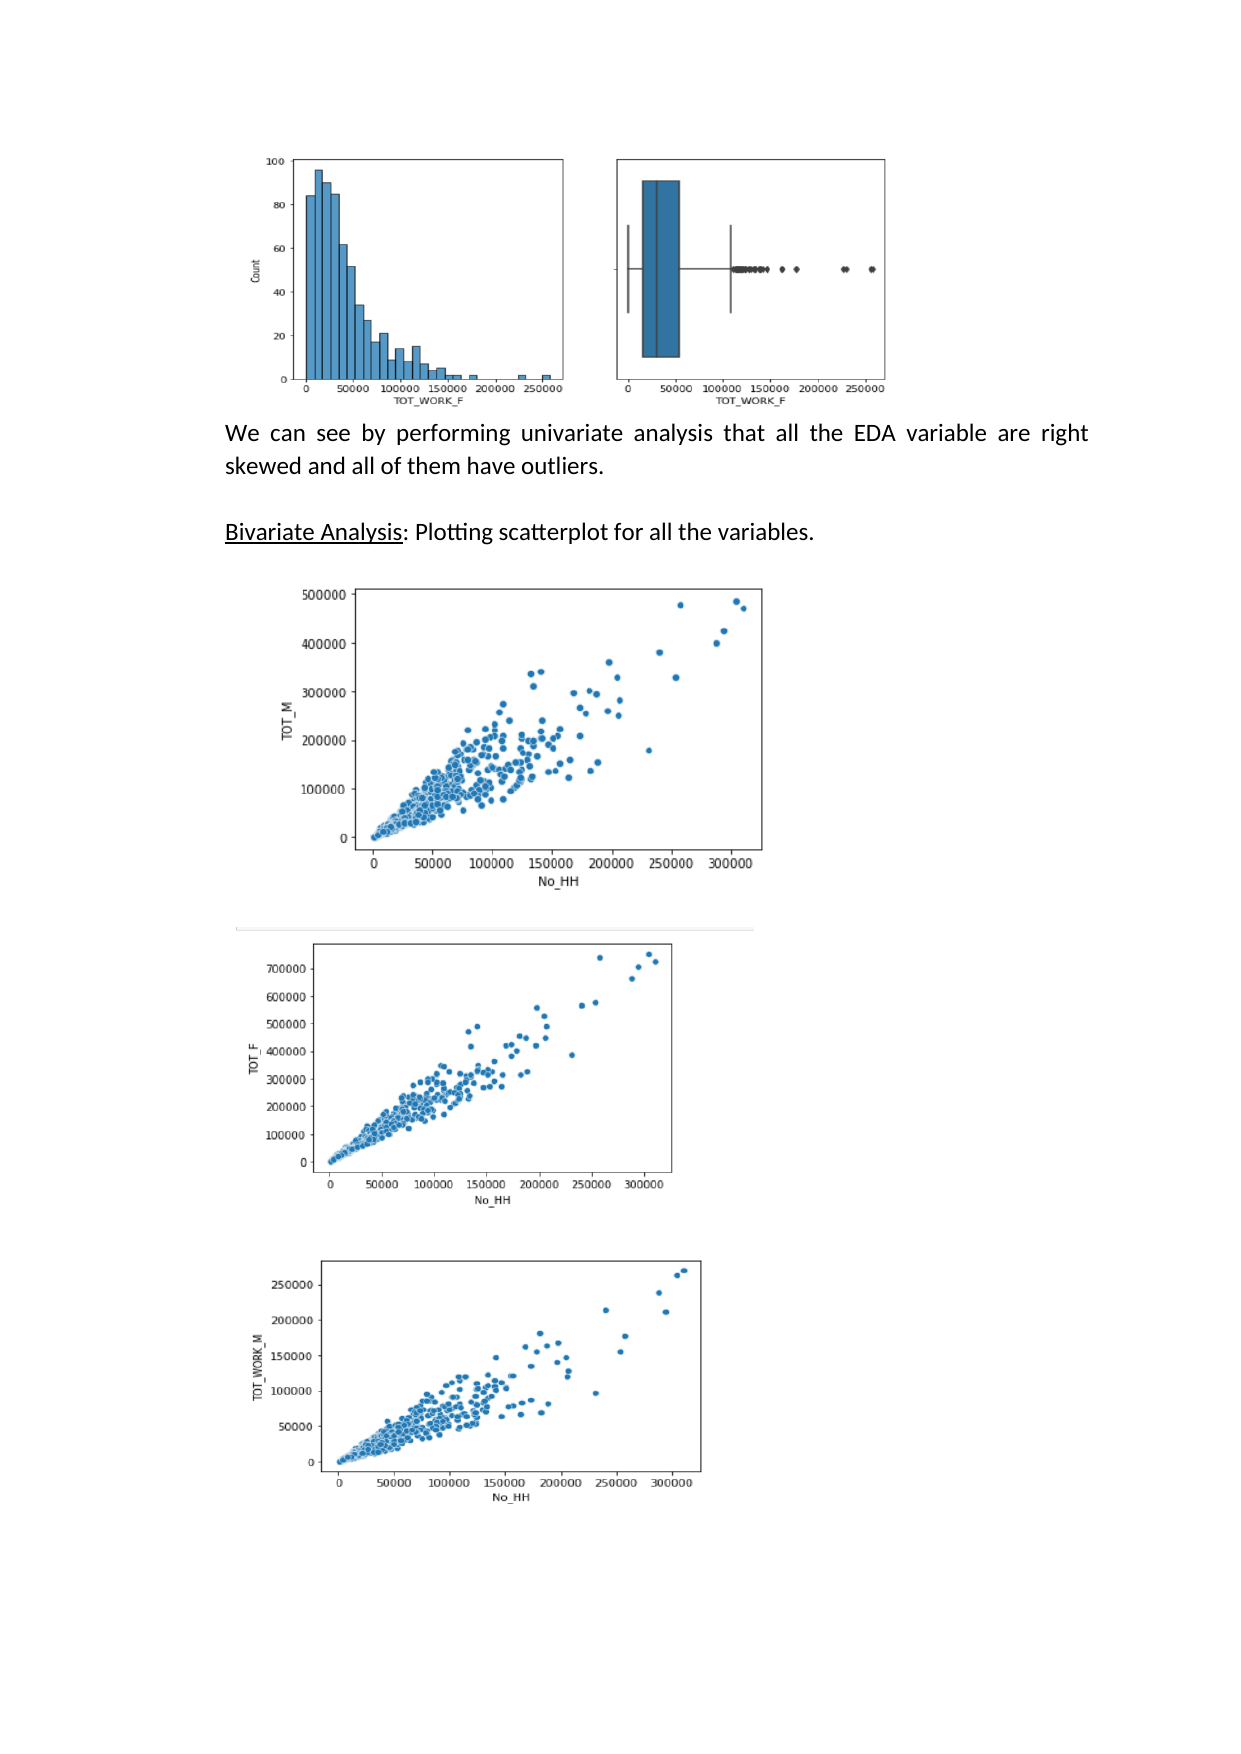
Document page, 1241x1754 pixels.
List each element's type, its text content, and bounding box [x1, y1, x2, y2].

picture [225, 1252, 771, 1513]
picture [225, 927, 754, 1221]
list Bivariate Analysis: Plotting scatterplot for all the variables. [225, 516, 1090, 546]
picture [225, 579, 903, 896]
picture [225, 150, 964, 416]
list We can see by performing univariate analysis that all the EDA variable are right skewed and all of them have outliers. [225, 417, 1090, 481]
